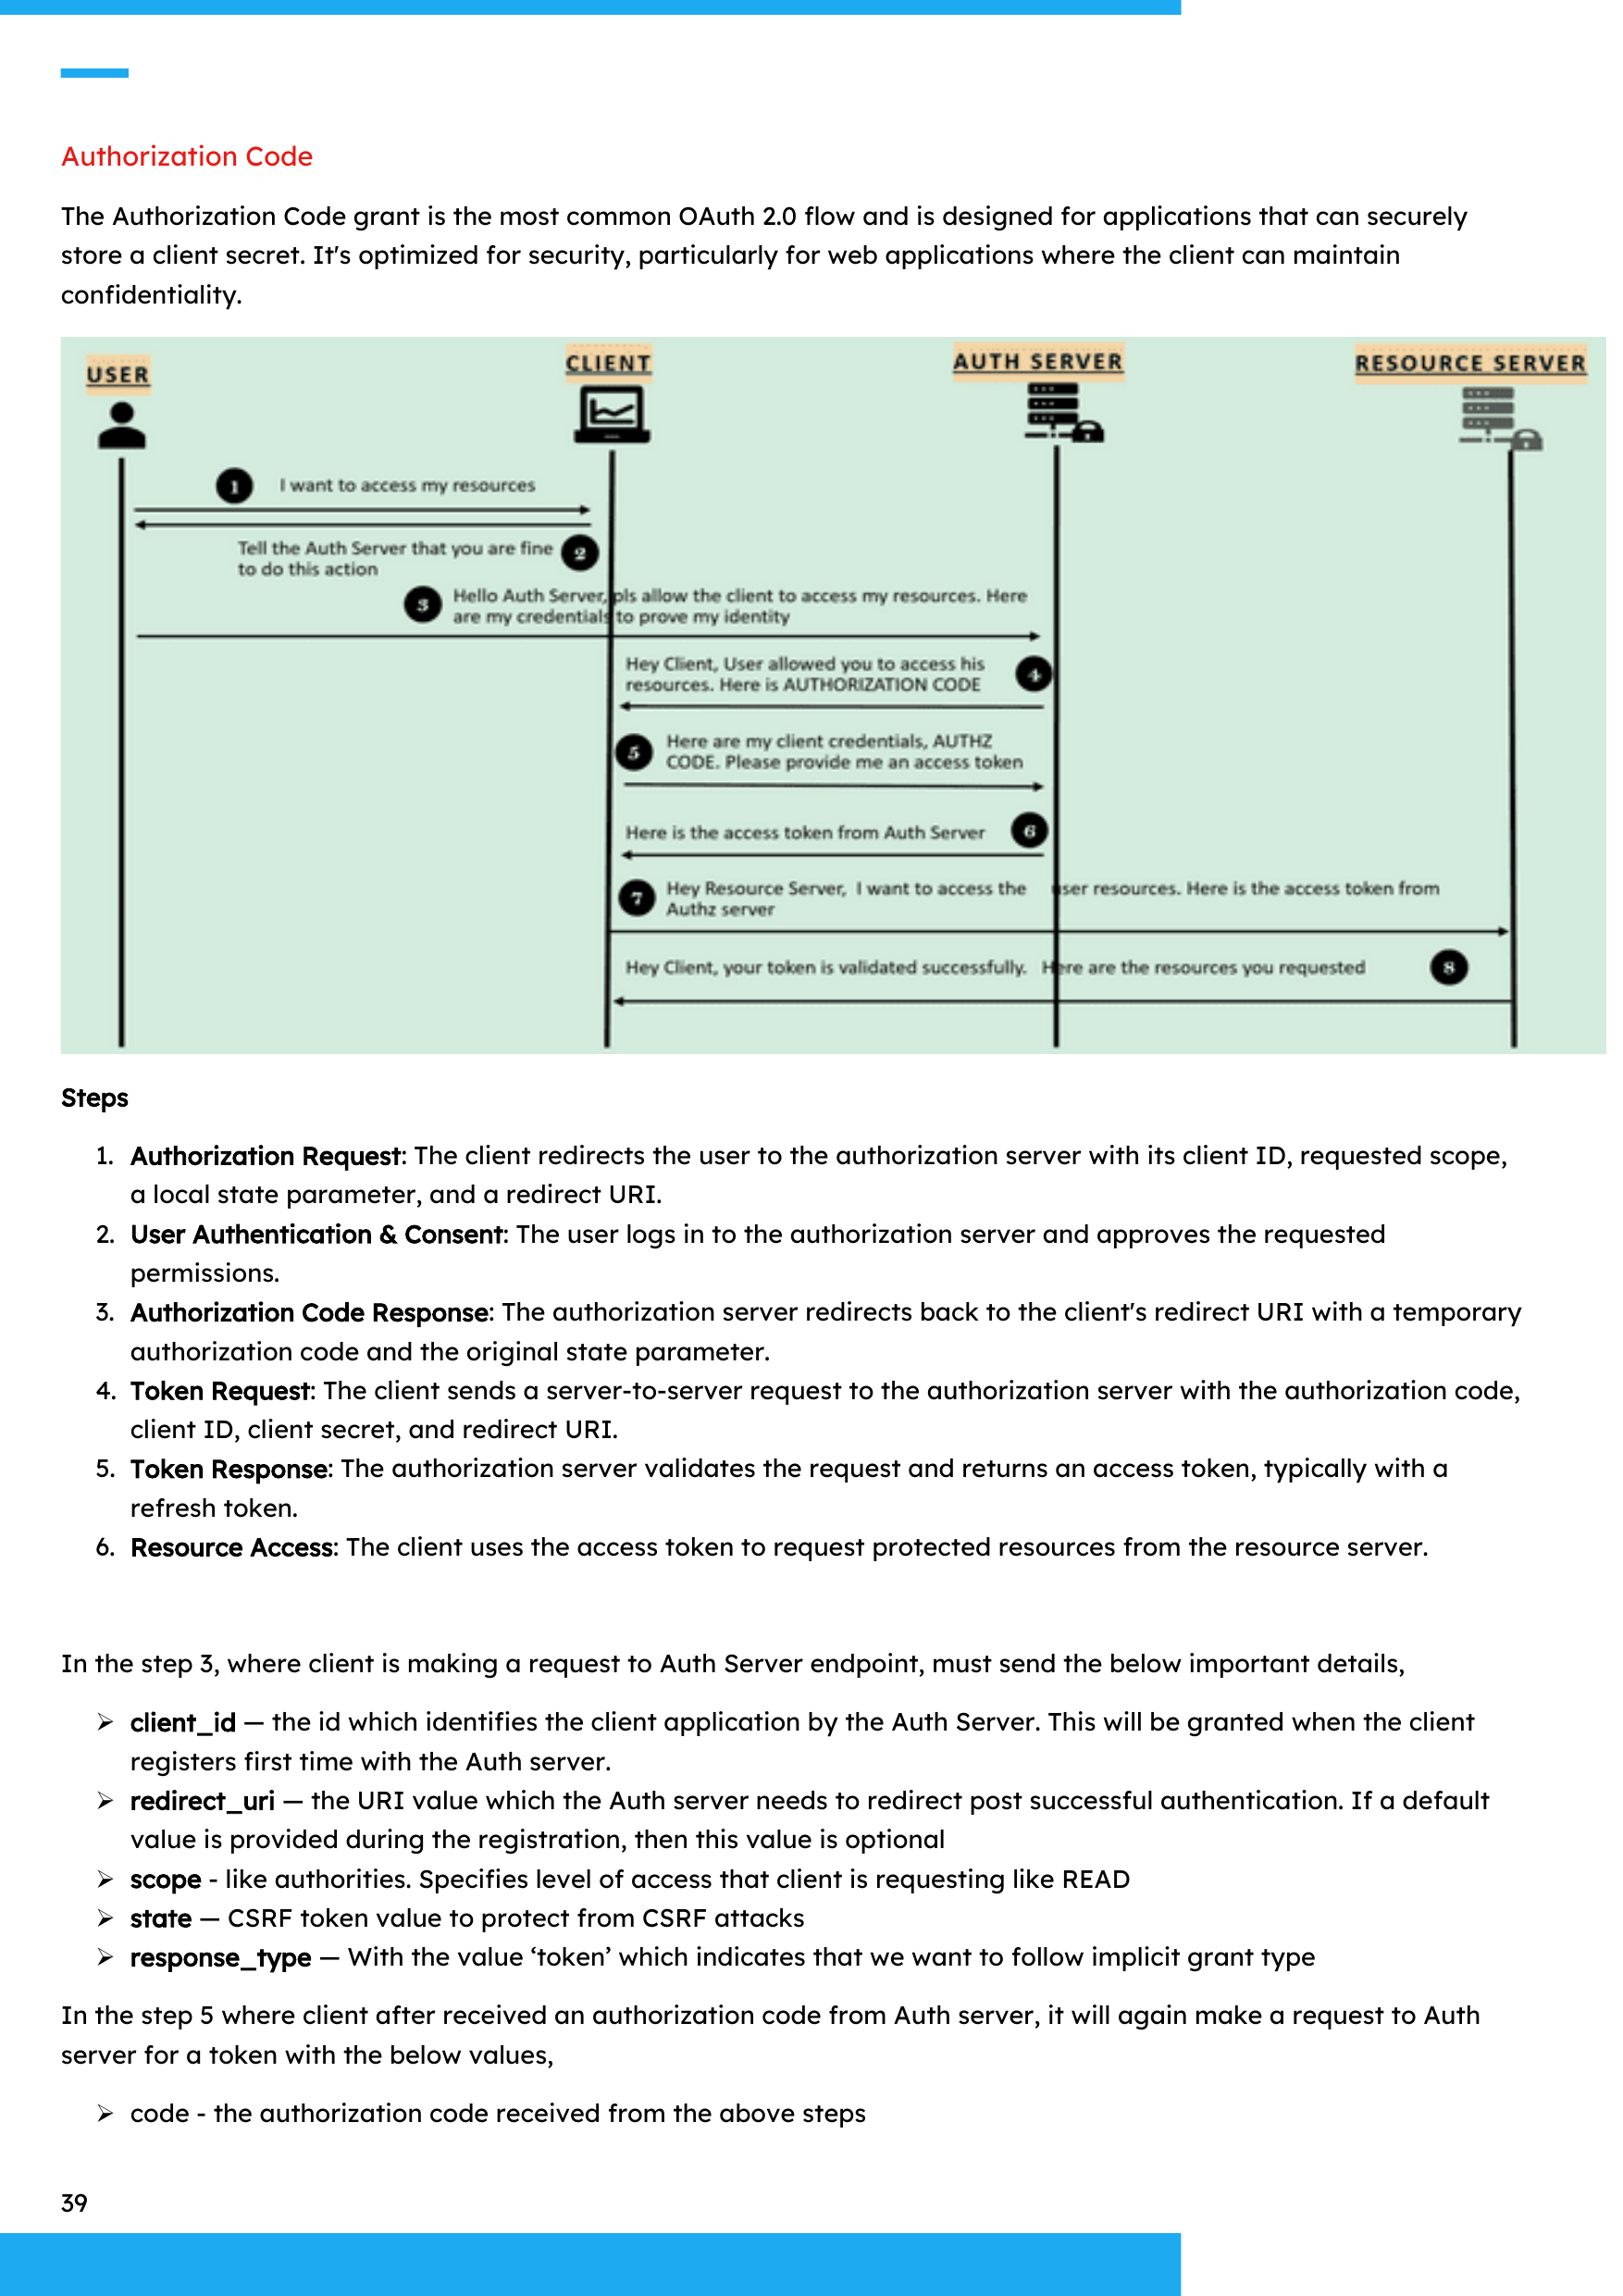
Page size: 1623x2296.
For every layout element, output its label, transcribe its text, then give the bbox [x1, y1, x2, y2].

list response_type — With the value ‘token’ which indicates that we want to follow implicit grant type [95, 1941, 1526, 1972]
text The Authorization Code grant is the most common OAuth 2.0 flow and is designed for applications that can securely store a client secret. It's optimized for security, particularly for web applications where the client can maintain confidentiality. [61, 200, 1526, 310]
list code - the authorization code received from the above steps [95, 2097, 1526, 2128]
list Resource Access: The client uses the access token to request protected resources from the resource server. [95, 1531, 1526, 1562]
list scope - like authorities. Specifies level of access that client is requesting like READ [95, 1863, 1526, 1894]
list Token Response: The authorization server validates the request and returns an access token, typically with a refresh token. [95, 1453, 1526, 1523]
text Steps [61, 1081, 1526, 1112]
list state — CSRF token value to protect from CSRF attacks [95, 1902, 1526, 1933]
picture [0, 2233, 1182, 2296]
subtitle Authorization Code [61, 139, 1526, 172]
text In the step 3, where client is making a request to Auth Server endpoint, must send the below important details, [61, 1648, 1526, 1679]
list client_id — the id which identifies the client application by the Auth Server. This will be granted when the client registers first time with the Auth server. [95, 1706, 1526, 1777]
list Authorization Request: The client redirects the user to the authorization server with its client ID, requested scope, a local state parameter, and a redirect URI. [95, 1139, 1526, 1210]
list Authorization Code Response: The authorization server redirects back to the client's redirect URI with a temporary authorization code and the original state parameter. [95, 1297, 1526, 1367]
list Token Request: The client sends a server-to-server request to the authorization server with the authorization code, client ID, client secret, and redirect URI. [95, 1374, 1526, 1445]
picture [60, 68, 129, 78]
picture [0, 0, 1182, 15]
text In the step 5 where client after received an authorization code from Auth server, it will again make a request to Auth server for a token with the below values, [61, 2000, 1526, 2070]
list redirect_uri — the URI value which the Auth server needs to redirect post successful authentication. If a default value is provided during the registration, then this value is optional [95, 1784, 1526, 1855]
list User Authentication & Consent: The user logs in to the authorization server and approves the requested permissions. [95, 1218, 1526, 1288]
picture [60, 337, 1606, 1054]
